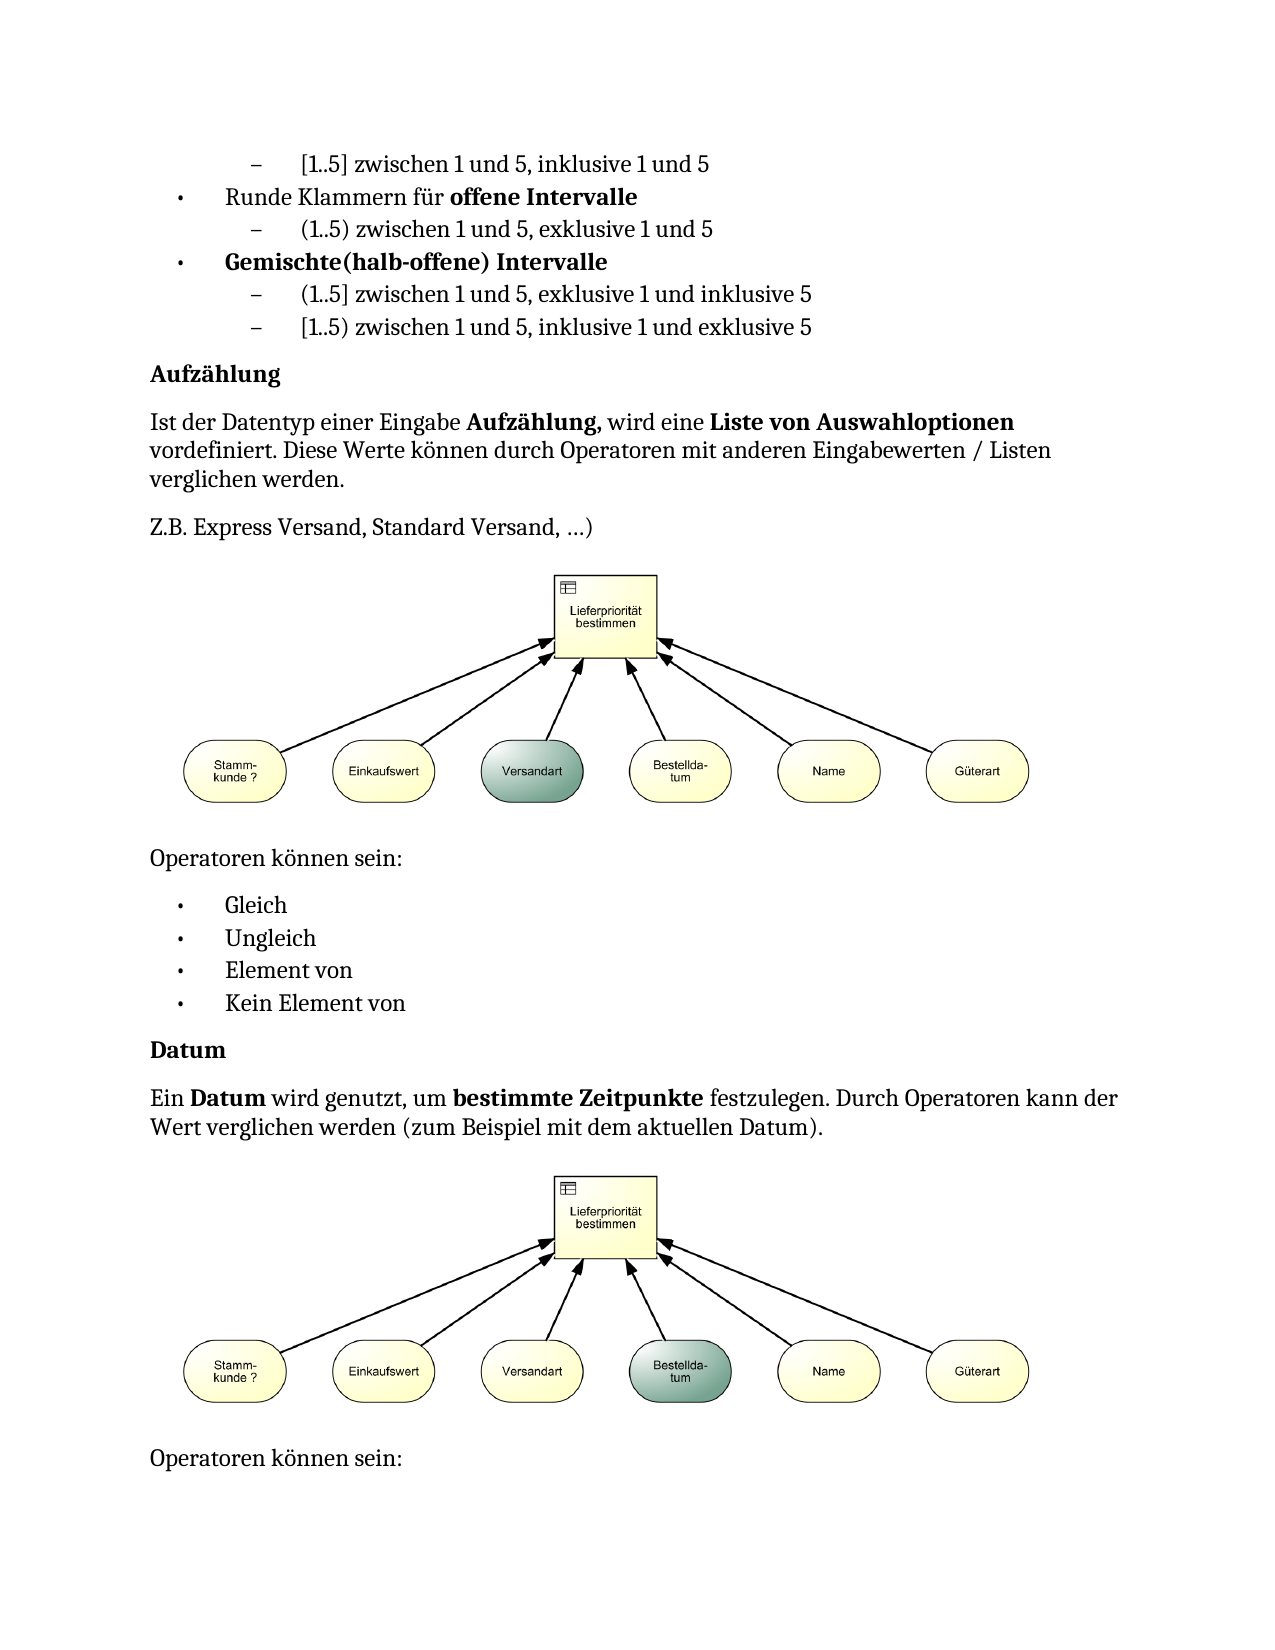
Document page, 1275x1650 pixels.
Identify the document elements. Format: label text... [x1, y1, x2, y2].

text Operatoren können sein: [150, 844, 1125, 873]
list Gleich [175, 891, 1125, 920]
list Gemischte(halb-offene) Intervalle [175, 247, 1125, 276]
text Ist der Datentyp einer Eingabe Aufzählung, wird eine Liste von Auswahloptionen vordefiniert. Diese Werte können durch Operatoren mit anderen Eingabewerten / Listen verglichen werden. [150, 407, 1125, 494]
text Aufzählung [150, 360, 1125, 389]
list [1..5] zwischen 1 und 5, inklusive 1 und 5 [250, 150, 1125, 179]
text Datum [150, 1036, 1125, 1065]
list (1..5] zwischen 1 und 5, exklusive 1 und inklusive 5 [250, 280, 1125, 309]
list [1..5) zwischen 1 und 5, inklusive 1 und exklusive 5 [250, 312, 1125, 341]
text Operatoren können sein: [150, 1444, 1125, 1473]
list Element von [175, 956, 1125, 985]
list Runde Klammern für offene Intervalle [175, 182, 1125, 211]
text Ein Datum wird genutzt, um bestimmte Zeitpunkte festzulegen. Durch Operatoren kann der Wert verglichen werden (zum Beispiel mit dem aktuellen Datum). [150, 1084, 1125, 1141]
list Kein Element von [175, 989, 1125, 1018]
picture [168, 1160, 1044, 1426]
list Ungleich [175, 924, 1125, 953]
text Z.B. Express Versand, Standard Versand, …) [150, 512, 1125, 541]
list (1..5) zwischen 1 und 5, exklusive 1 und 5 [250, 215, 1125, 244]
picture [168, 560, 1044, 826]
